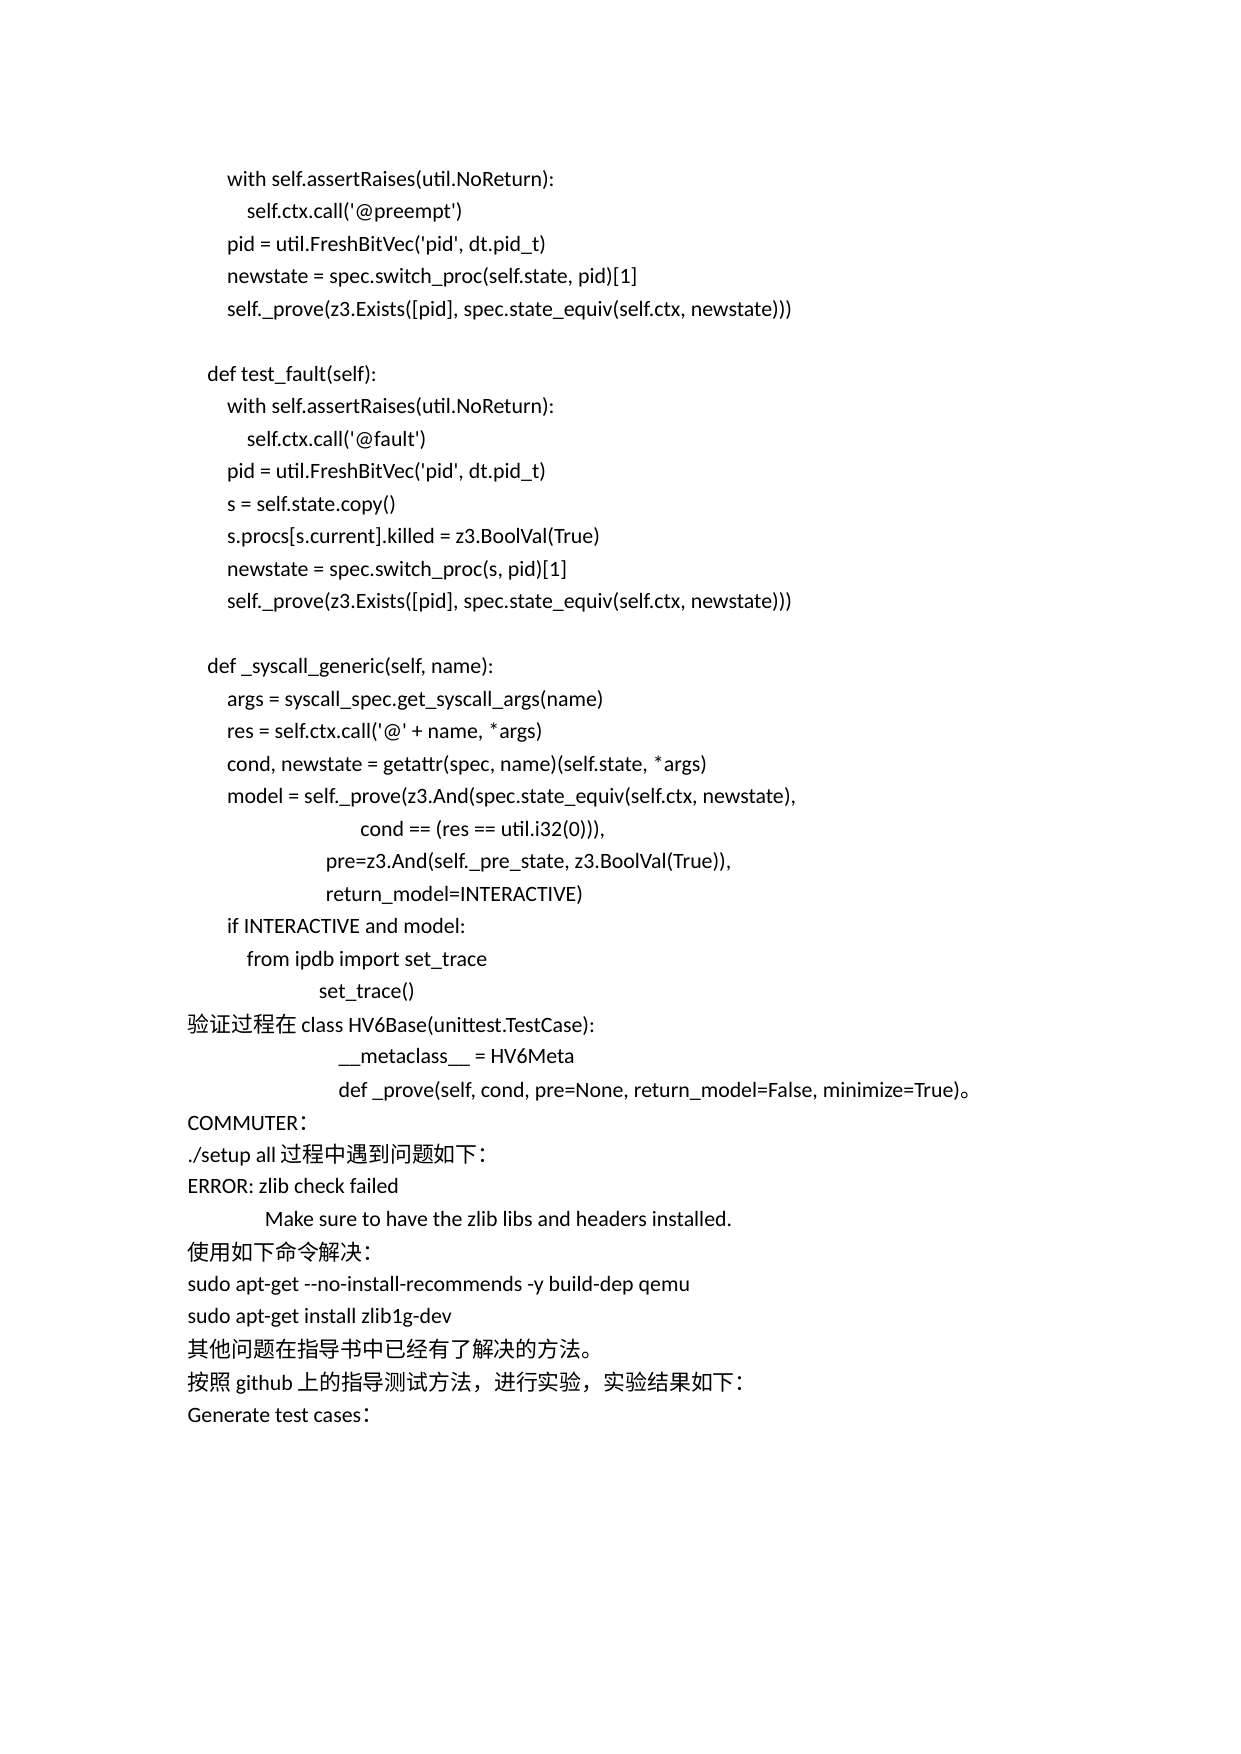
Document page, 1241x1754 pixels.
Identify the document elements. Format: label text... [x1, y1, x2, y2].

text pid = util.FreshBitVec('pid', dt.pid_t) [187, 454, 1053, 487]
text with self.assertRaises(util.NoReturn): [187, 162, 1053, 194]
text self._prove(z3.Exists([pid], spec.state_equiv(self.ctx, newstate))) [187, 292, 1053, 324]
text pre=z3.And(self._pre_state, z3.BoolVal(True)), [187, 844, 1053, 877]
text args = syscall_spec.get_syscall_args(name) [187, 682, 1053, 714]
text 按照github上的指导测试方法，进行实验，实验结果如下： [187, 1364, 1053, 1397]
text __metaclass__ = HV6Meta [187, 1039, 1053, 1072]
text 其他问题在指导书中已经有了解决的方法。 [187, 1332, 1053, 1364]
text set_trace() [187, 974, 1053, 1007]
text 使用如下命令解决： [187, 1234, 1053, 1267]
text Generate test cases： [187, 1397, 1053, 1429]
text with self.assertRaises(util.NoReturn): [187, 389, 1053, 422]
text cond == (res == util.i32(0))), [187, 812, 1053, 844]
text pid = util.FreshBitVec('pid', dt.pid_t) [187, 227, 1053, 259]
text ERROR: zlib check failed [187, 1169, 1053, 1202]
text return_model=INTERACTIVE) [187, 877, 1053, 909]
text Make sure to have the zlib libs and headers installed. [187, 1202, 1053, 1234]
text s = self.state.copy() [187, 487, 1053, 519]
text newstate = spec.switch_proc(self.state, pid)[1] [187, 259, 1053, 292]
text newstate = spec.switch_proc(s, pid)[1] [187, 552, 1053, 584]
text cond, newstate = getattr(spec, name)(self.state, *args) [187, 747, 1053, 779]
text def test_fault(self): [187, 357, 1053, 389]
text self.ctx.call('@preempt') [187, 194, 1053, 227]
text def _prove(self, cond, pre=None, return_model=False, minimize=True)。 [187, 1072, 1053, 1104]
text sudo apt-get install zlib1g-dev [187, 1299, 1053, 1332]
text s.procs[s.current].killed = z3.BoolVal(True) [187, 519, 1053, 552]
text self.ctx.call('@fault') [187, 422, 1053, 454]
text model = self._prove(z3.And(spec.state_equiv(self.ctx, newstate), [187, 779, 1053, 812]
text ./setup all过程中遇到问题如下： [187, 1137, 1053, 1169]
text from ipdb import set_trace [187, 942, 1053, 974]
text self._prove(z3.Exists([pid], spec.state_equiv(self.ctx, newstate))) [187, 584, 1053, 617]
text def _syscall_generic(self, name): [187, 649, 1053, 682]
text COMMUTER： [187, 1104, 1053, 1137]
text 验证过程在class HV6Base(unittest.TestCase): [187, 1007, 1053, 1039]
text if INTERACTIVE and model: [187, 909, 1053, 942]
text res = self.ctx.call('@' + name, *args) [187, 714, 1053, 747]
text sudo apt-get --no-install-recommends -y build-dep qemu [187, 1267, 1053, 1299]
